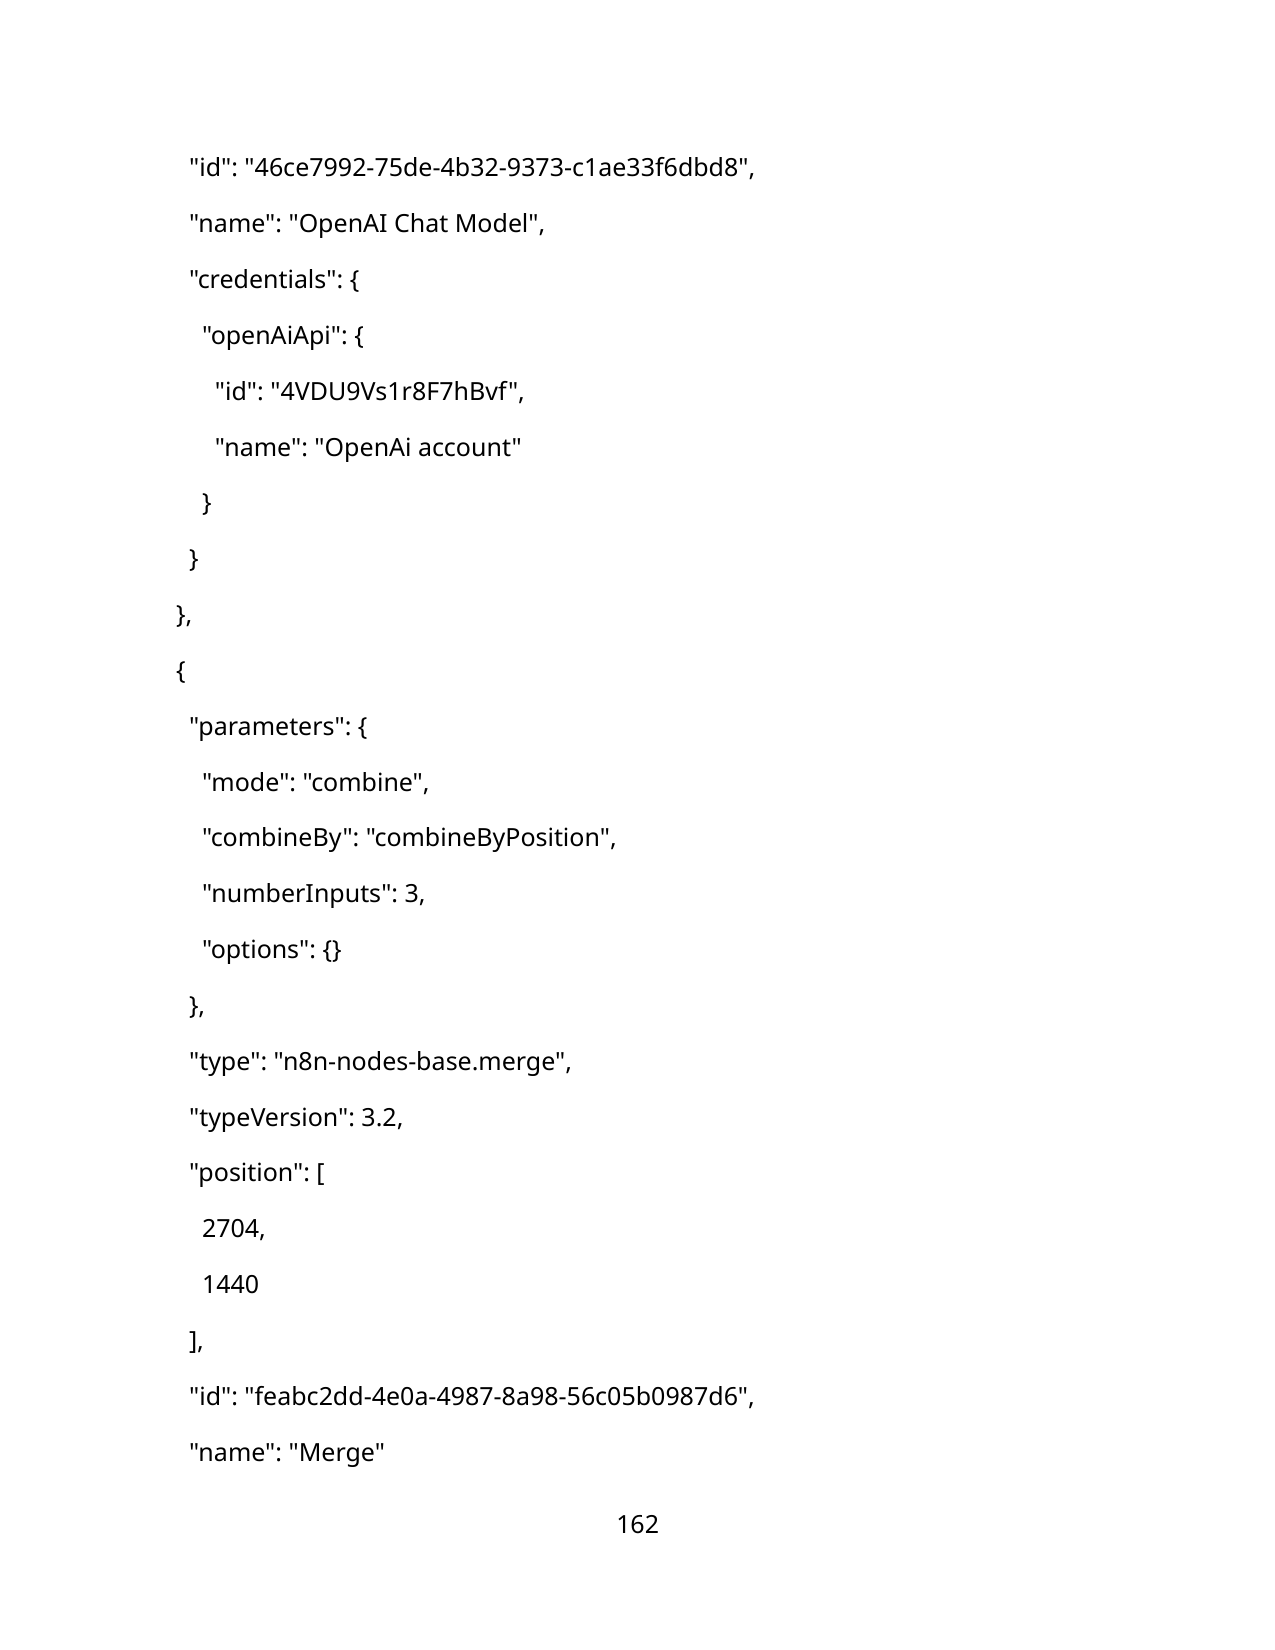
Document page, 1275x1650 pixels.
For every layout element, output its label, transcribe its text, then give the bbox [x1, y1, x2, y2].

text "id": "46ce7992-75de-4b32-9373-c1ae33f6dbd8", [150, 150, 1125, 184]
text "parameters": { [150, 708, 1125, 742]
text } [150, 541, 1125, 575]
text "options": {} [150, 932, 1125, 966]
text }, [150, 597, 1125, 631]
text "type": "n8n-nodes-base.merge", [150, 1043, 1125, 1077]
text "openAiApi": { [150, 317, 1125, 352]
text "mode": "combine", [150, 764, 1125, 798]
text } [150, 485, 1125, 519]
text "id": "feabc2dd-4e0a-4987-8a98-56c05b0987d6", [150, 1378, 1125, 1412]
text { [150, 652, 1125, 687]
text "name": "OpenAi account" [150, 429, 1125, 463]
text "name": "OpenAI Chat Model", [150, 206, 1125, 240]
text ], [150, 1322, 1125, 1357]
text "credentials": { [150, 262, 1125, 296]
text "numberInputs": 3, [150, 876, 1125, 910]
text "name": "Merge" [150, 1434, 1125, 1468]
text }, [150, 987, 1125, 1022]
text "combineBy": "combineByPosition", [150, 820, 1125, 854]
text "typeVersion": 3.2, [150, 1099, 1125, 1133]
text 2704, [150, 1211, 1125, 1245]
text "id": "4VDU9Vs1r8F7hBvf", [150, 373, 1125, 407]
text "position": [ [150, 1155, 1125, 1189]
text 1440 [150, 1267, 1125, 1301]
